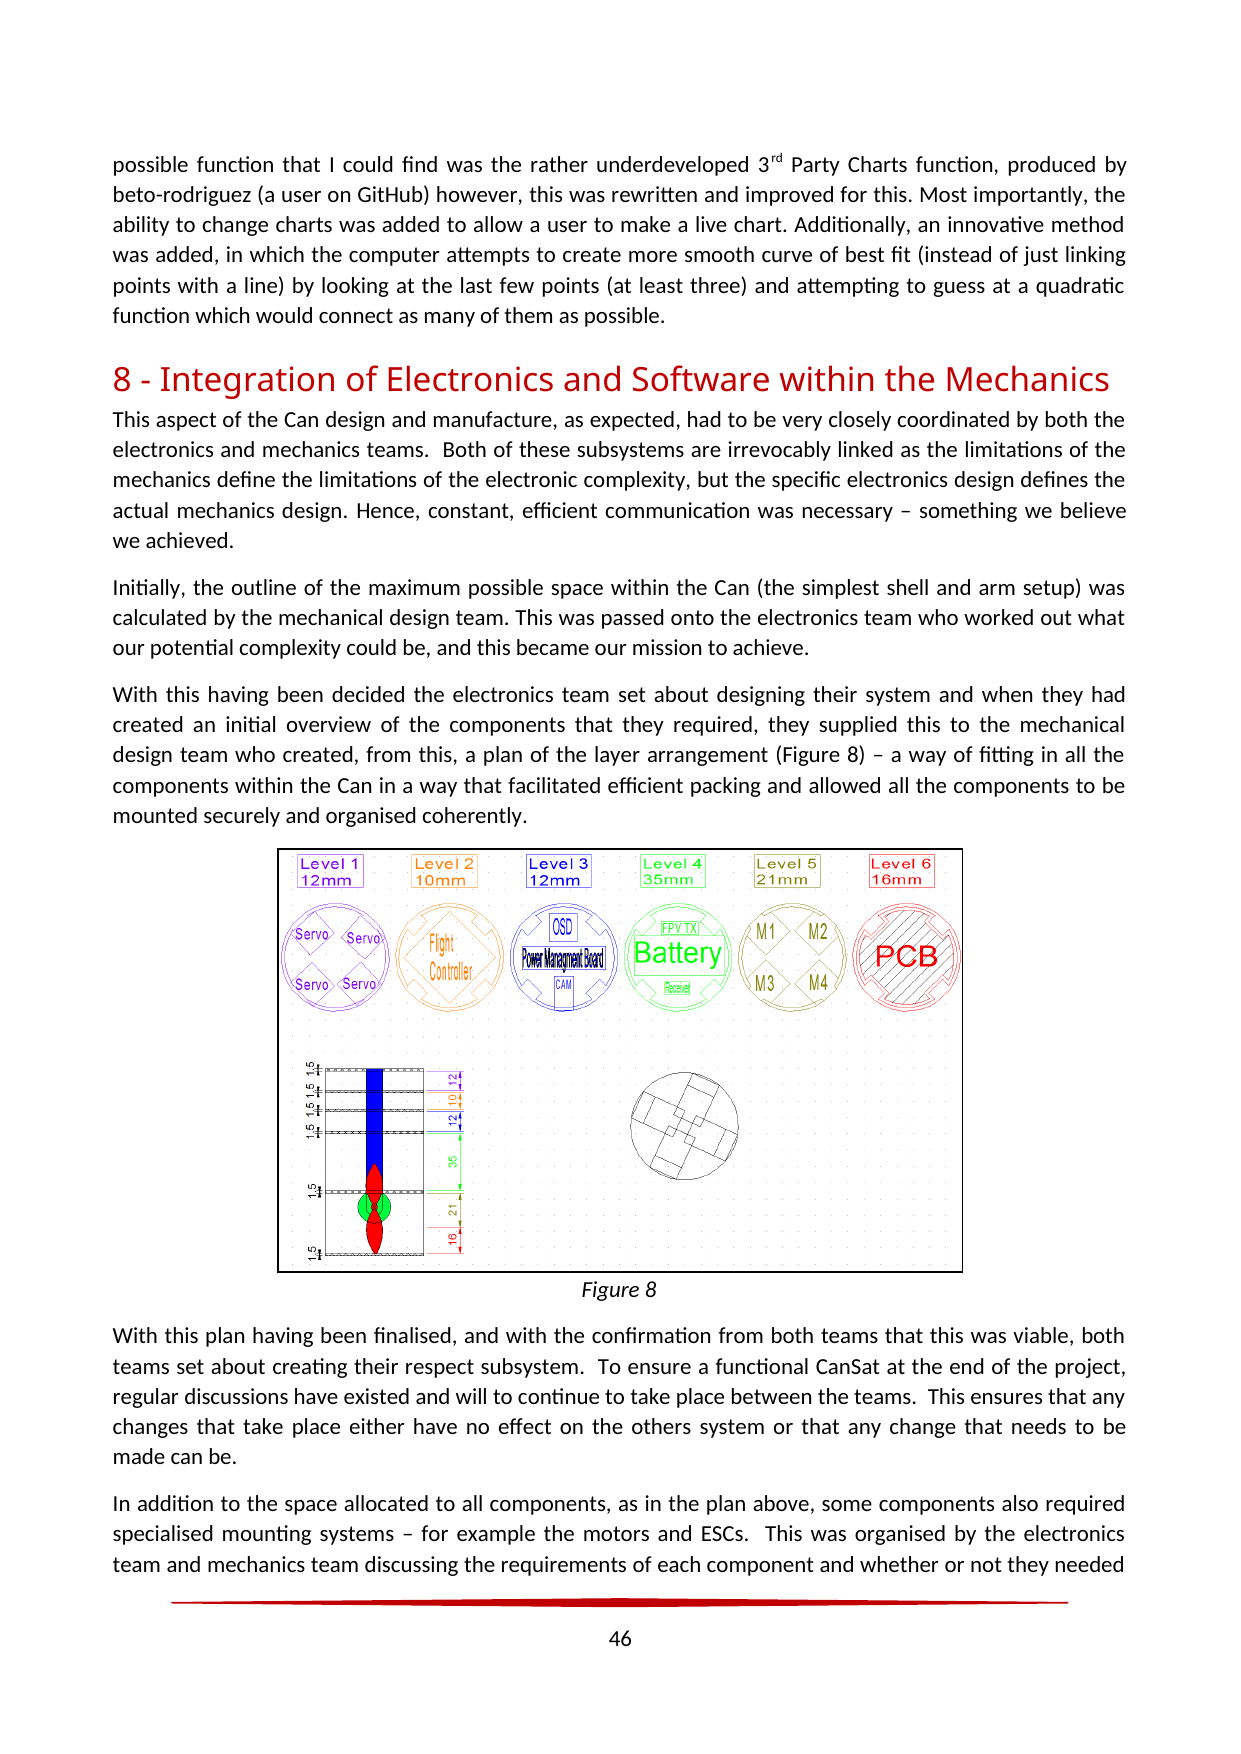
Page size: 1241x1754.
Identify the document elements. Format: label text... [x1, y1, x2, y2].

subtitle 8 - Integration of Electronics and Software within the Mechanics [112, 356, 1128, 402]
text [112, 1489, 1128, 1578]
text With this plan having been finalised, and with the confirmation from both teams that this was viable, both teams set about creating their respect subsystem. To ensure a functional CanSat at the end of the project, regular discussions have existed and will to continue to take place between the teams. This ensures that any changes that take place either have no effect on the others system or that any change that needs to be made can be. [112, 1322, 1128, 1471]
text This aspect of the Can design and manufacture, as expected, had to be very closely coordinated by both the electronics and mechanics teams. Both of these subsystems are irrevocably linked as the limitations of the mechanics define the limitations of the electronic complexity, but the specific electronics design defines the actual mechanics design. Hence, constant, efficient communication was necessary – something we believe we achieved. [112, 405, 1128, 554]
text With this having been decided the electronics team set about designing their system and when they had created an initial overview of the components that they required, they supplied this to the mechanical design team who created, from this, a plan of the layer arrangement (Figure 8) – a way of fitting in all the components within the Can in a way that facilitated efficient packing and allowed all the components to be mounted securely and organised coherently. [112, 680, 1128, 829]
text Initially, the outline of the maximum possible space within the Can (the simplest shell and arm setup) was calculated by the mechanical design team. This was passed onto the electronics team who worked out what our potential complexity could be, and this became our mission to achieve. [112, 573, 1128, 661]
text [112, 150, 1128, 329]
picture [279, 850, 962, 1271]
